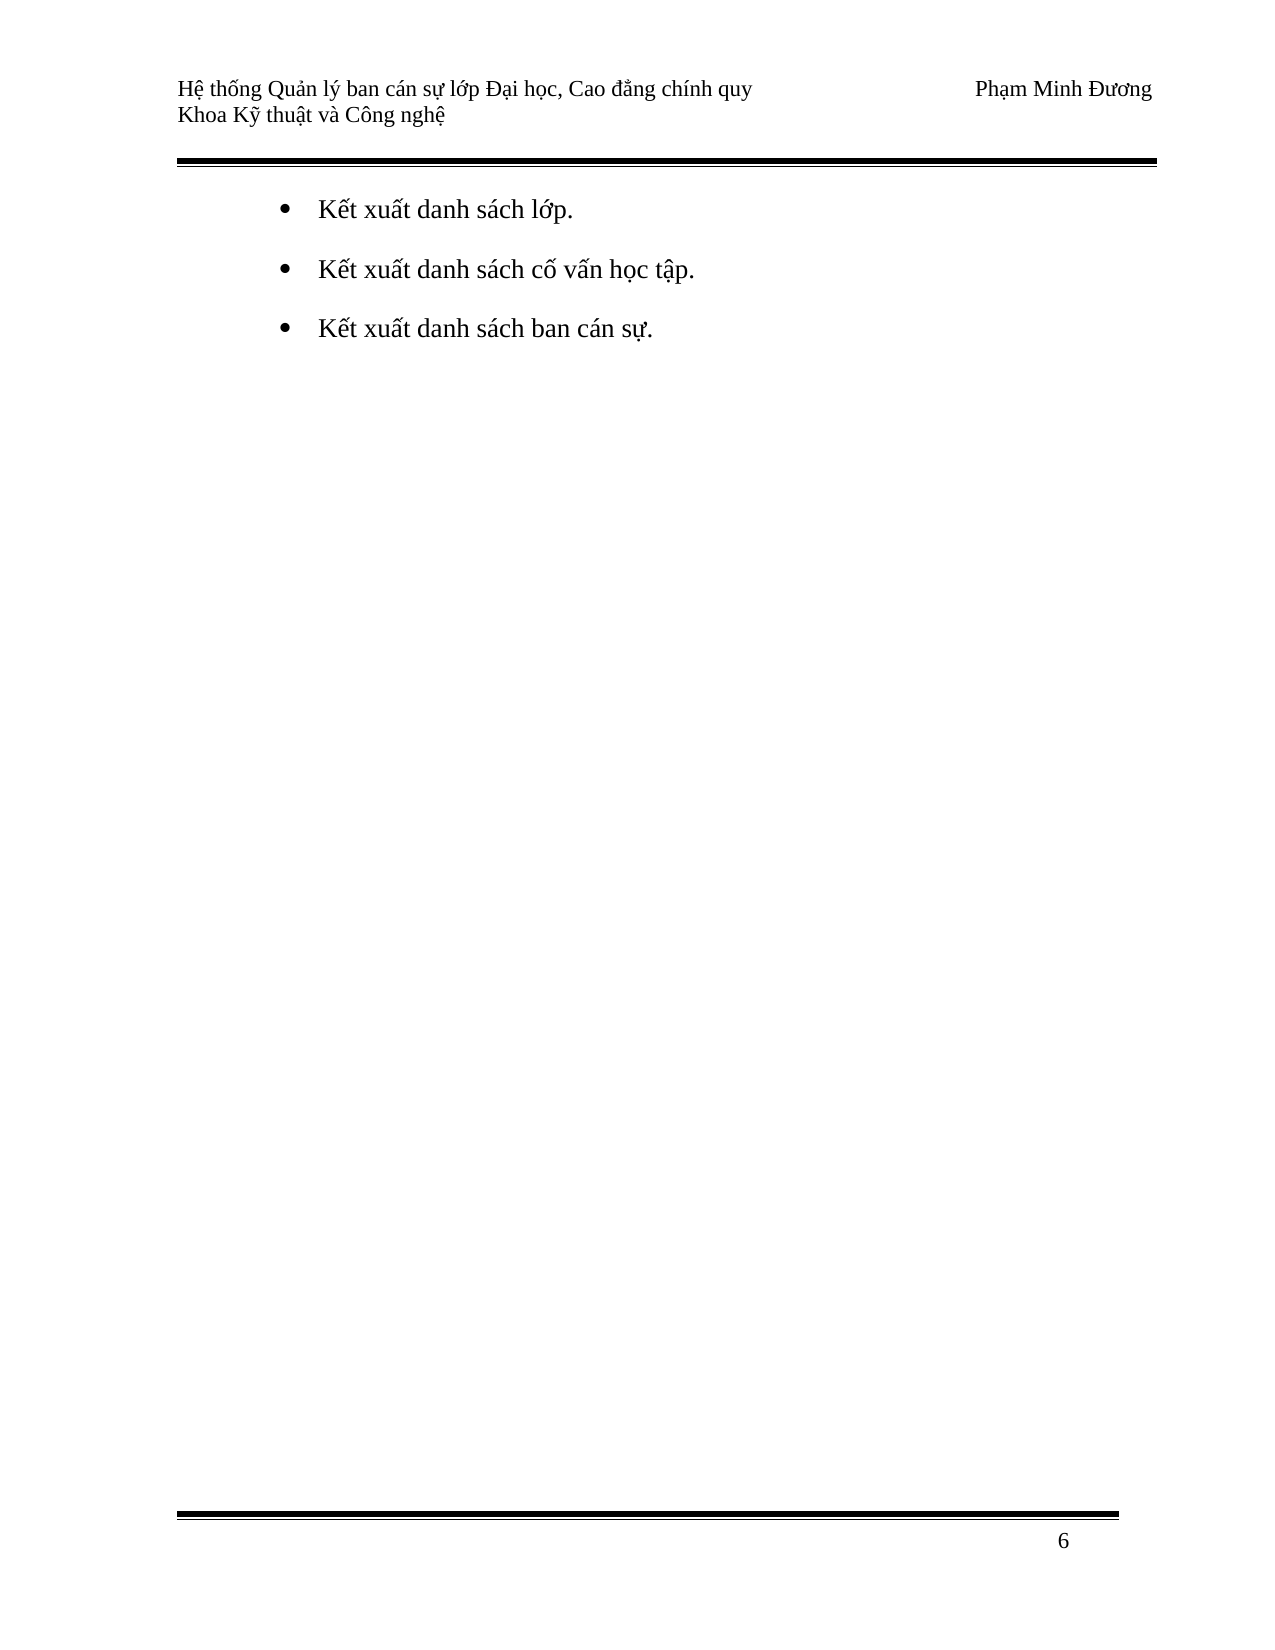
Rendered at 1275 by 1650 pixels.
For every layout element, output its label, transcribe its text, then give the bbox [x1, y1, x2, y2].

list Kết xuất danh sách ban cán sự. [280, 312, 1066, 343]
list Kết xuất danh sách cố vấn học tập. [280, 253, 1066, 284]
list Kết xuất danh sách lớp. [280, 193, 1066, 225]
